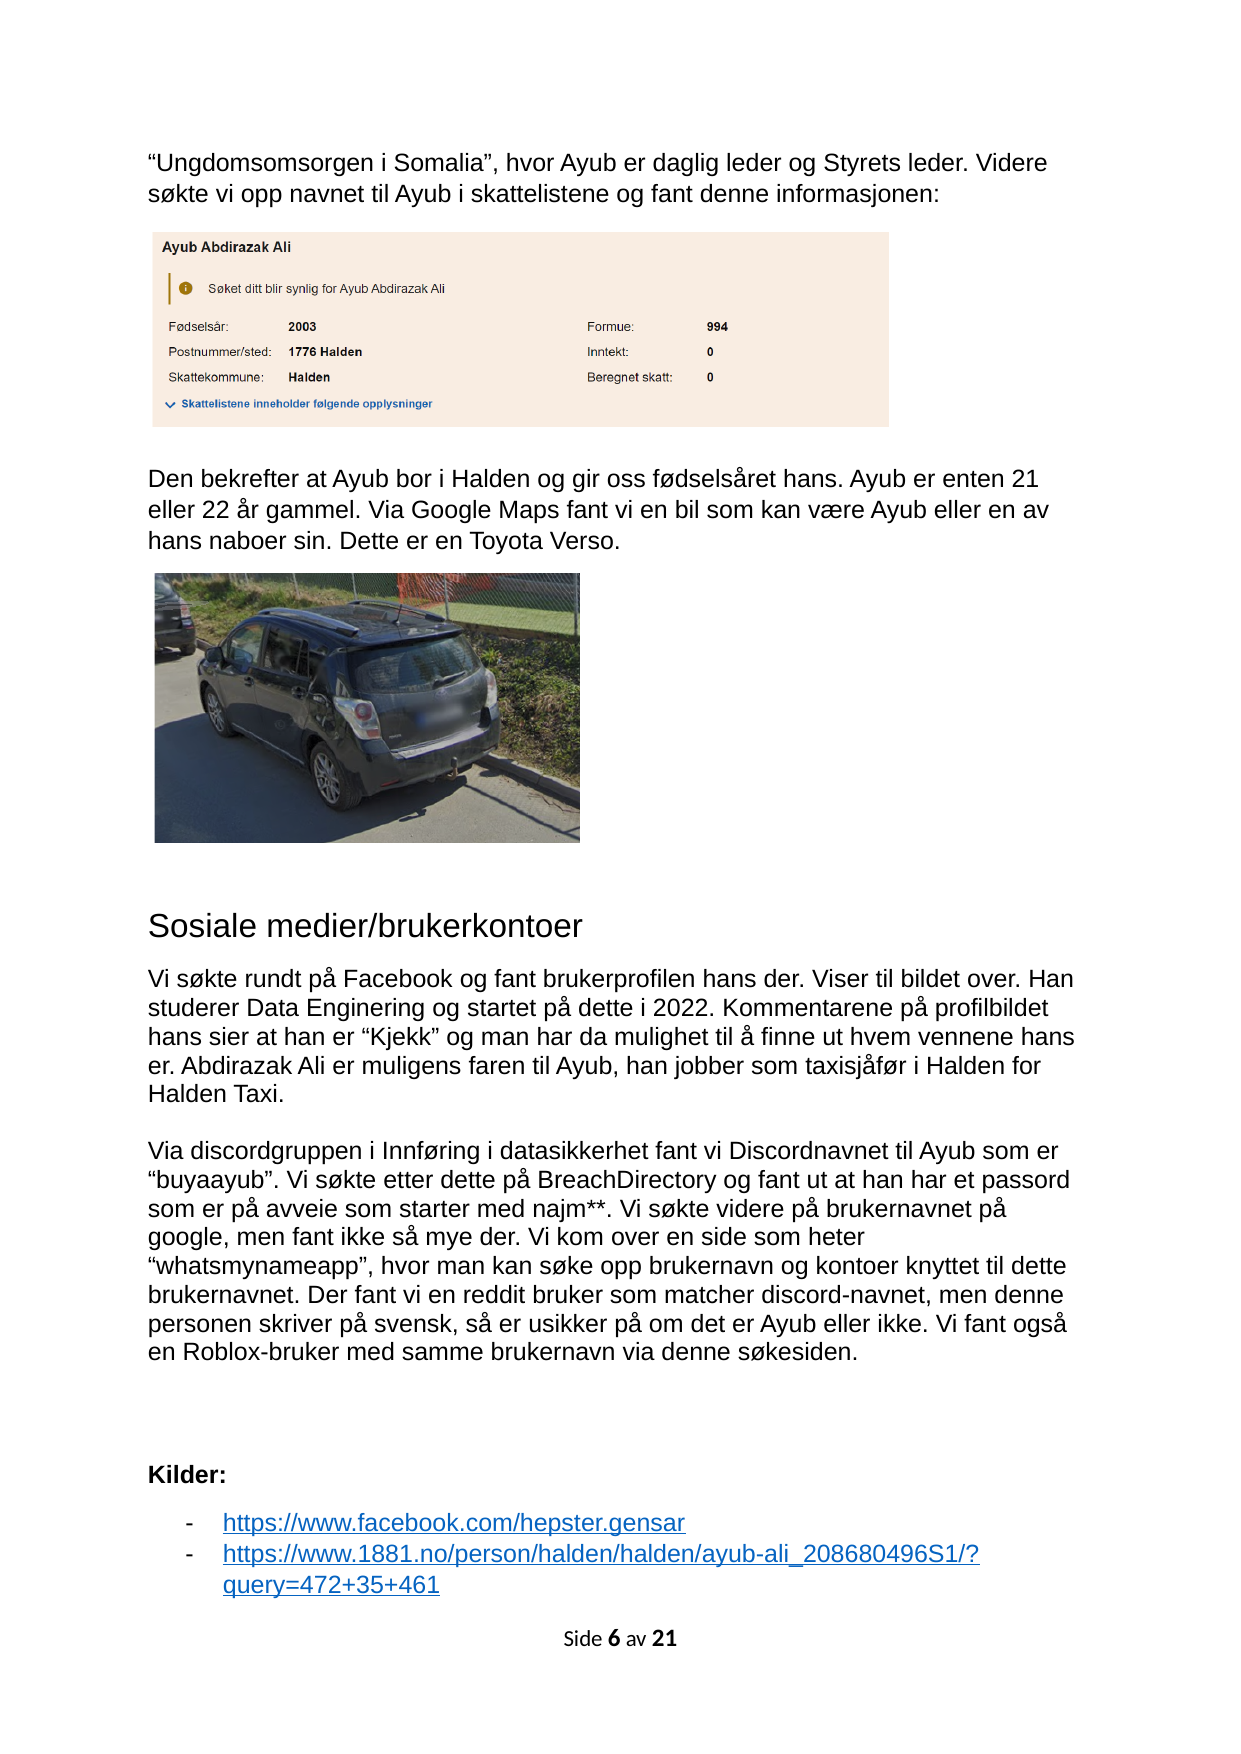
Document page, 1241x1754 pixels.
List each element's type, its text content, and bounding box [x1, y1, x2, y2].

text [148, 148, 1093, 207]
list https://www.facebook.com/hepster.gensar [185, 1508, 1093, 1536]
list https://www.1881.no/person/halden/halden/ayub-ali_208680496S1/?query=472+35+461 [185, 1539, 1093, 1598]
picture [154, 573, 580, 843]
text Kilder: [148, 1460, 1093, 1489]
text Sosiale medier/brukerkontoer [148, 906, 1093, 945]
picture [147, 226, 898, 431]
text Vi søkte rundt på Facebook og fant brukerprofilen hans der. Viser til bildet over. Han studerer Data Enginering og startet på dette i 2022. Kommentarene på profilbildet hans sier at han er “Kjekk” og man har da mulighet til å finne ut hvem vennene hans er. Abdirazak Ali er muligens faren til Ayub, han jobber som taxisjåfør i Halden for Halden Taxi. Via discordgruppen i Innføring i datasikkerhet fant vi Discordnavnet til Ayub som er “buyaayub”. Vi søkte etter dette på BreachDirectory og fant ut at han har et passord som er på avveie som starter med najm**. Vi søkte videre på brukernavnet på google, men fant ikke så mye der. Vi kom over en side som heter “whatsmynameapp”, hvor man kan søke opp brukernavn og kontoer knyttet til dette brukernavnet. Der fant vi en reddit bruker som matcher discord-navnet, men denne personen skriver på svensk, så er usikker på om det er Ayub eller ikke. Vi fant også en Roblox-bruker med samme brukernavn via denne søkesiden. [148, 964, 1093, 1366]
